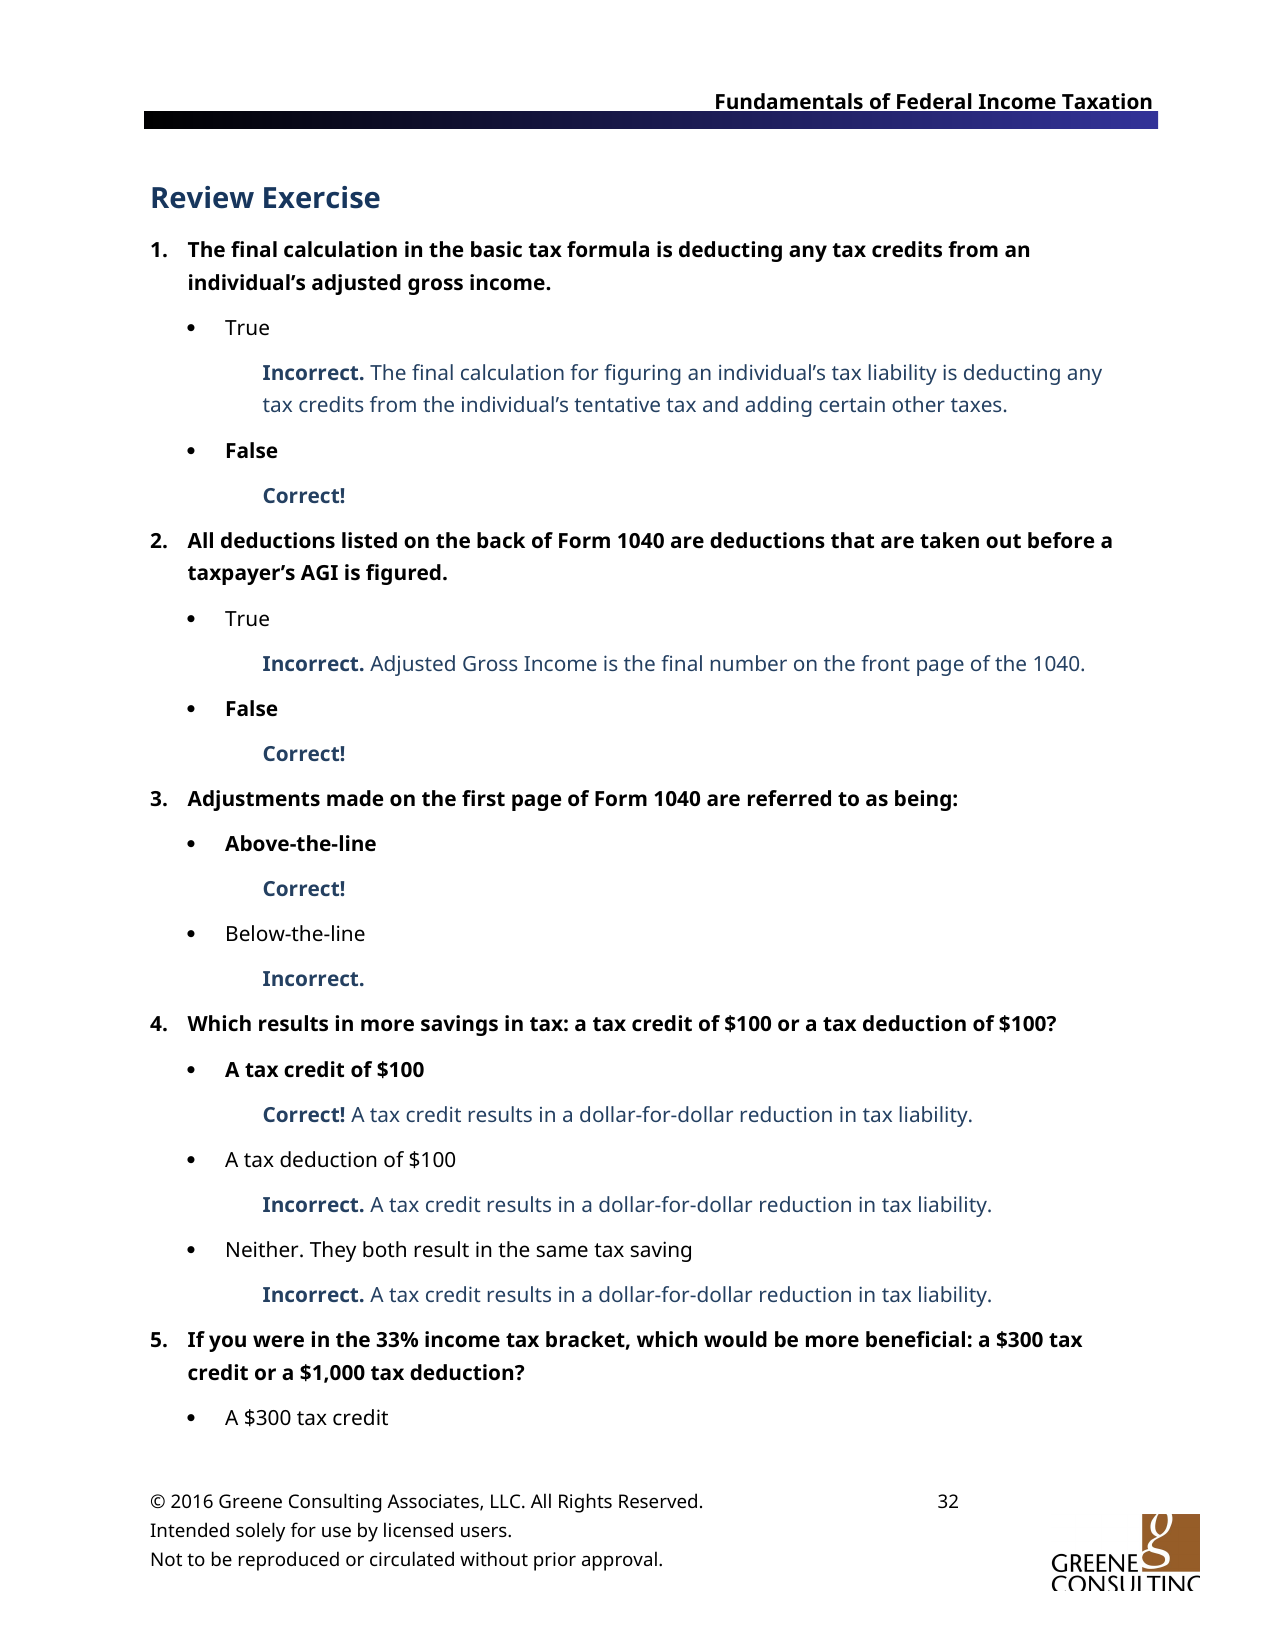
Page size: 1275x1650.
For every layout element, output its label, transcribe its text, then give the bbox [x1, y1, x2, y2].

list Adjustments made on the first page of Form 1040 are referred to as being: [150, 784, 1125, 812]
list Above-the-line [187, 829, 1125, 858]
text Correct! [262, 874, 1125, 903]
list The final calculation in the basic tax formula is deducting any tax credits from an individual’s adjusted gross income. [150, 235, 1125, 296]
text Incorrect. A tax credit results in a dollar-for-dollar reduction in tax liability. [262, 1280, 1125, 1309]
text Incorrect. The final calculation for figuring an individual’s tax liability is deducting any tax credits from the individual’s tentative tax and adding certain other taxes. [262, 358, 1125, 419]
list False [187, 694, 1125, 722]
list If you were in the 33% income tax bracket, which would be more beneficial: a $300 tax credit or a $1,000 tax deduction? [150, 1325, 1125, 1386]
picture [1050, 1514, 1200, 1590]
text Correct! [262, 739, 1125, 767]
text Correct! [262, 481, 1125, 509]
list True [187, 604, 1125, 632]
list Below-the-line [187, 919, 1125, 948]
list All deductions listed on the back of Form 1040 are deductions that are taken out before a taxpayer’s AGI is figured. [150, 526, 1125, 587]
text Correct! A tax credit results in a dollar-for-dollar reduction in tax liability. [262, 1100, 1125, 1128]
text Incorrect. Adjusted Gross Income is the final number on the front page of the 1040. [262, 649, 1125, 677]
list A $300 tax credit [187, 1403, 1125, 1431]
list A tax credit of $100 [187, 1055, 1125, 1083]
subtitle Review Exercise [150, 177, 1125, 217]
list Which results in more savings in tax: a tax credit of $100 or a tax deduction of $100? [150, 1009, 1125, 1038]
list A tax deduction of $100 [187, 1145, 1125, 1173]
list Neither. They both result in the same tax saving [187, 1235, 1125, 1263]
list True [187, 313, 1125, 341]
text Incorrect. A tax credit results in a dollar-for-dollar reduction in tax liability. [262, 1190, 1125, 1218]
list False [187, 436, 1125, 464]
text Incorrect. [262, 964, 1125, 993]
